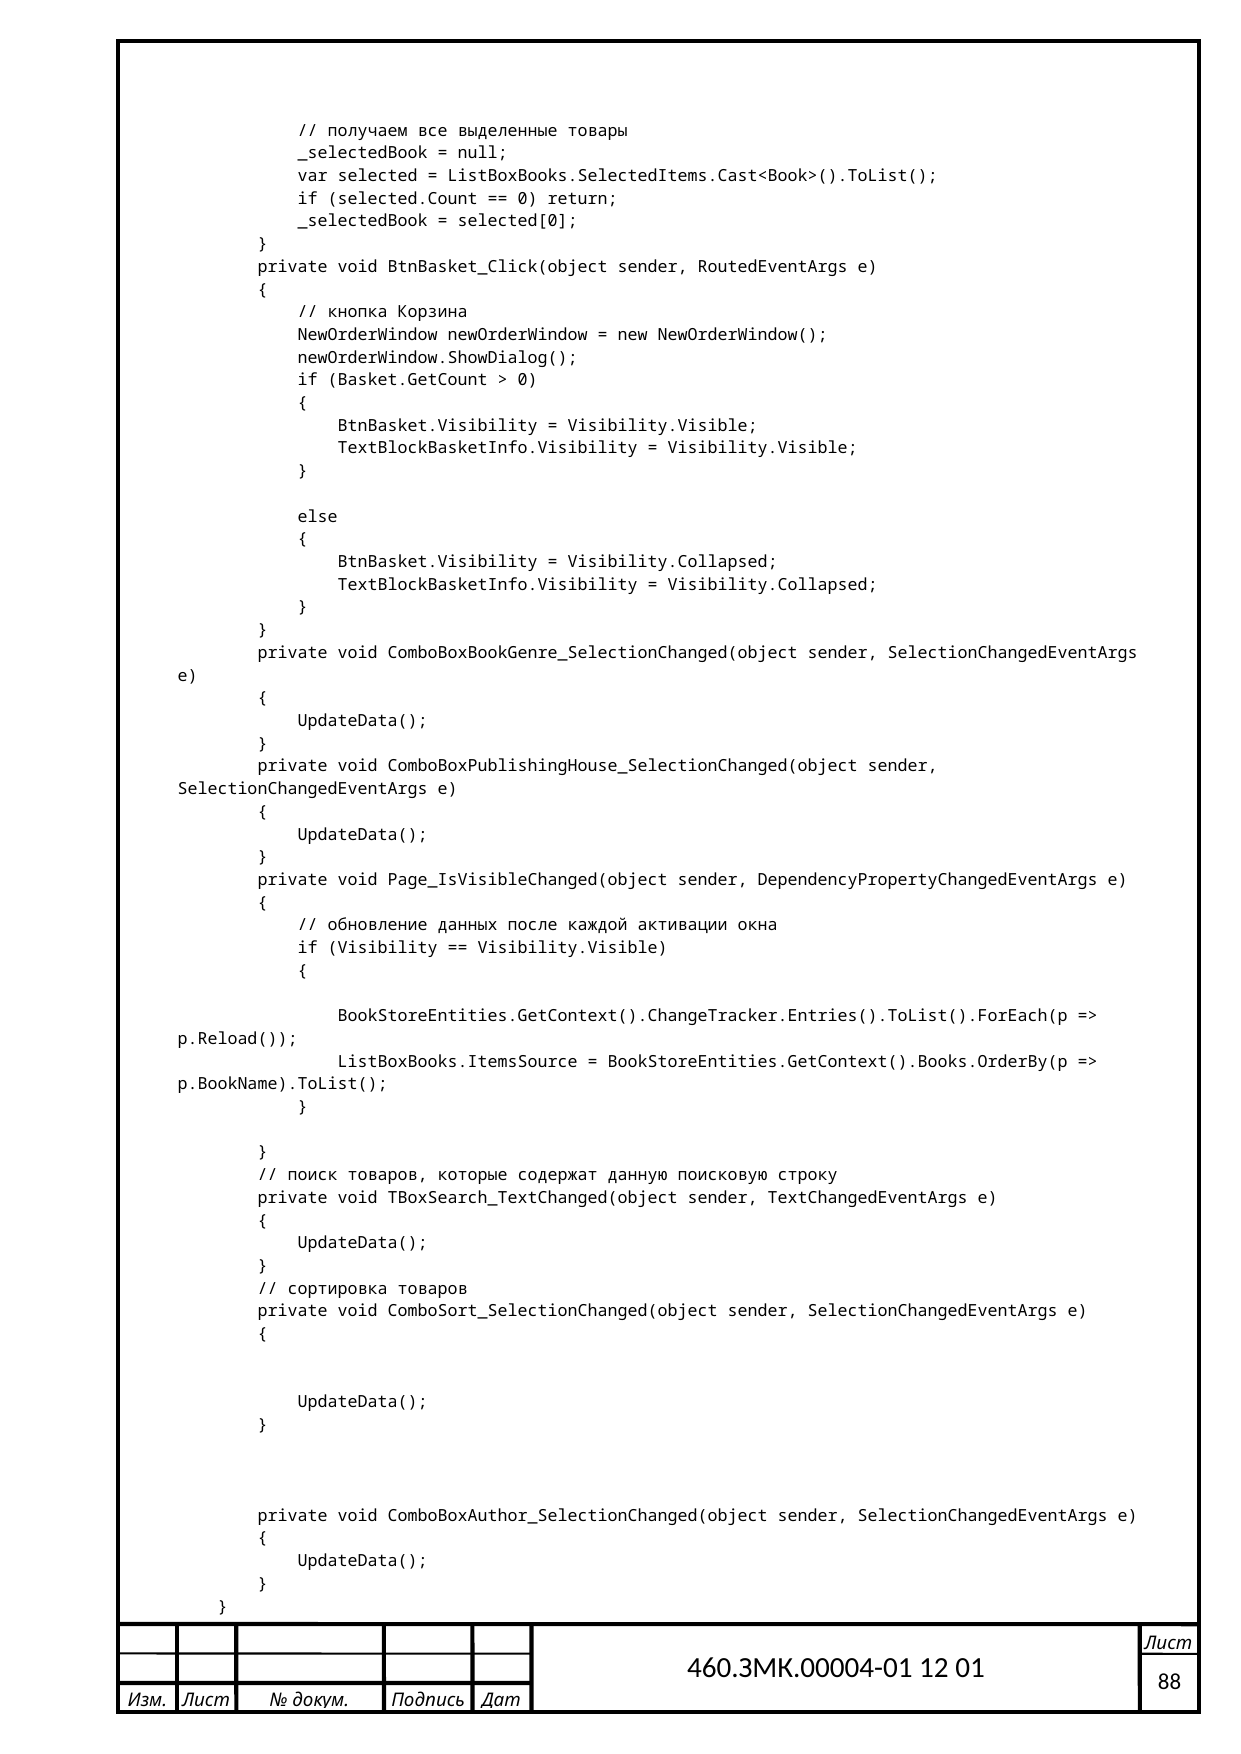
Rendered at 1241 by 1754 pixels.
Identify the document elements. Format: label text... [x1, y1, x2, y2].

text { [177, 391, 1152, 413]
text } [177, 595, 1152, 618]
text // поиск товаров, которые содержат данную поисковую строку [177, 1163, 1152, 1185]
text TextBlockBasketInfo.Visibility = Visibility.Collapsed; [177, 572, 1152, 595]
text UpdateData(); [177, 822, 1152, 845]
text } [177, 845, 1152, 867]
text UpdateData(); [177, 708, 1152, 731]
text private void TBoxSearch_TextChanged(object sender, TextChangedEventArgs e) [177, 1185, 1152, 1208]
text } [177, 232, 1152, 254]
text } [177, 1594, 1152, 1617]
text BookStoreEntities.GetContext().ChangeTracker.Entries().ToList().ForEach(p => p.Reload()); [177, 1004, 1152, 1049]
text // получаем все выделенные товары [177, 118, 1152, 141]
text BtnBasket.Visibility = Visibility.Visible; [177, 413, 1152, 436]
text // сортировка товаров [177, 1276, 1152, 1299]
text } [177, 1140, 1152, 1163]
text private void ComboBoxPublishingHouse_SelectionChanged(object sender, SelectionChangedEventArgs e) [177, 754, 1152, 799]
text } [177, 1412, 1152, 1435]
text } [177, 1253, 1152, 1276]
text } [177, 1094, 1152, 1117]
text // обновление данных после каждой активации окна [177, 913, 1152, 936]
text { [177, 799, 1152, 822]
text { [177, 686, 1152, 708]
text if (Basket.GetCount > 0) [177, 368, 1152, 391]
text UpdateData(); [177, 1549, 1152, 1571]
text { [177, 1526, 1152, 1549]
text { [177, 958, 1152, 981]
text { [177, 1208, 1152, 1231]
text if (Visibility == Visibility.Visible) [177, 936, 1152, 958]
text NewOrderWindow newOrderWindow = new NewOrderWindow(); [177, 322, 1152, 345]
text private void Page_IsVisibleChanged(object sender, DependencyPropertyChangedEventArgs e) [177, 867, 1152, 890]
text { [177, 1322, 1152, 1344]
text var selected = ListBoxBooks.SelectedItems.Cast<Book>().ToList(); [177, 163, 1152, 186]
text _selectedBook = null; [177, 141, 1152, 163]
text newOrderWindow.ShowDialog(); [177, 345, 1152, 368]
text { [177, 890, 1152, 913]
text TextBlockBasketInfo.Visibility = Visibility.Visible; [177, 436, 1152, 459]
text private void ComboBoxAuthor_SelectionChanged(object sender, SelectionChangedEventArgs e) [177, 1503, 1152, 1526]
text } [177, 618, 1152, 640]
text } [177, 459, 1152, 481]
text { [177, 527, 1152, 549]
text UpdateData(); [177, 1231, 1152, 1253]
text BtnBasket.Visibility = Visibility.Collapsed; [177, 549, 1152, 572]
text _selectedBook = selected[0]; [177, 209, 1152, 232]
text else [177, 504, 1152, 527]
text private void ComboBoxBookGenre_SelectionChanged(object sender, SelectionChangedEventArgs e) [177, 640, 1152, 686]
text ListBoxBooks.ItemsSource = BookStoreEntities.GetContext().Books.OrderBy(p => p.BookName).ToList(); [177, 1049, 1152, 1094]
text UpdateData(); [177, 1390, 1152, 1412]
text if (selected.Count == 0) return; [177, 186, 1152, 209]
text { [177, 277, 1152, 300]
text // кнопка Корзина [177, 300, 1152, 322]
text } [177, 731, 1152, 754]
text } [177, 1571, 1152, 1594]
text private void BtnBasket_Click(object sender, RoutedEventArgs e) [177, 254, 1152, 277]
text private void ComboSort_SelectionChanged(object sender, SelectionChangedEventArgs e) [177, 1299, 1152, 1322]
